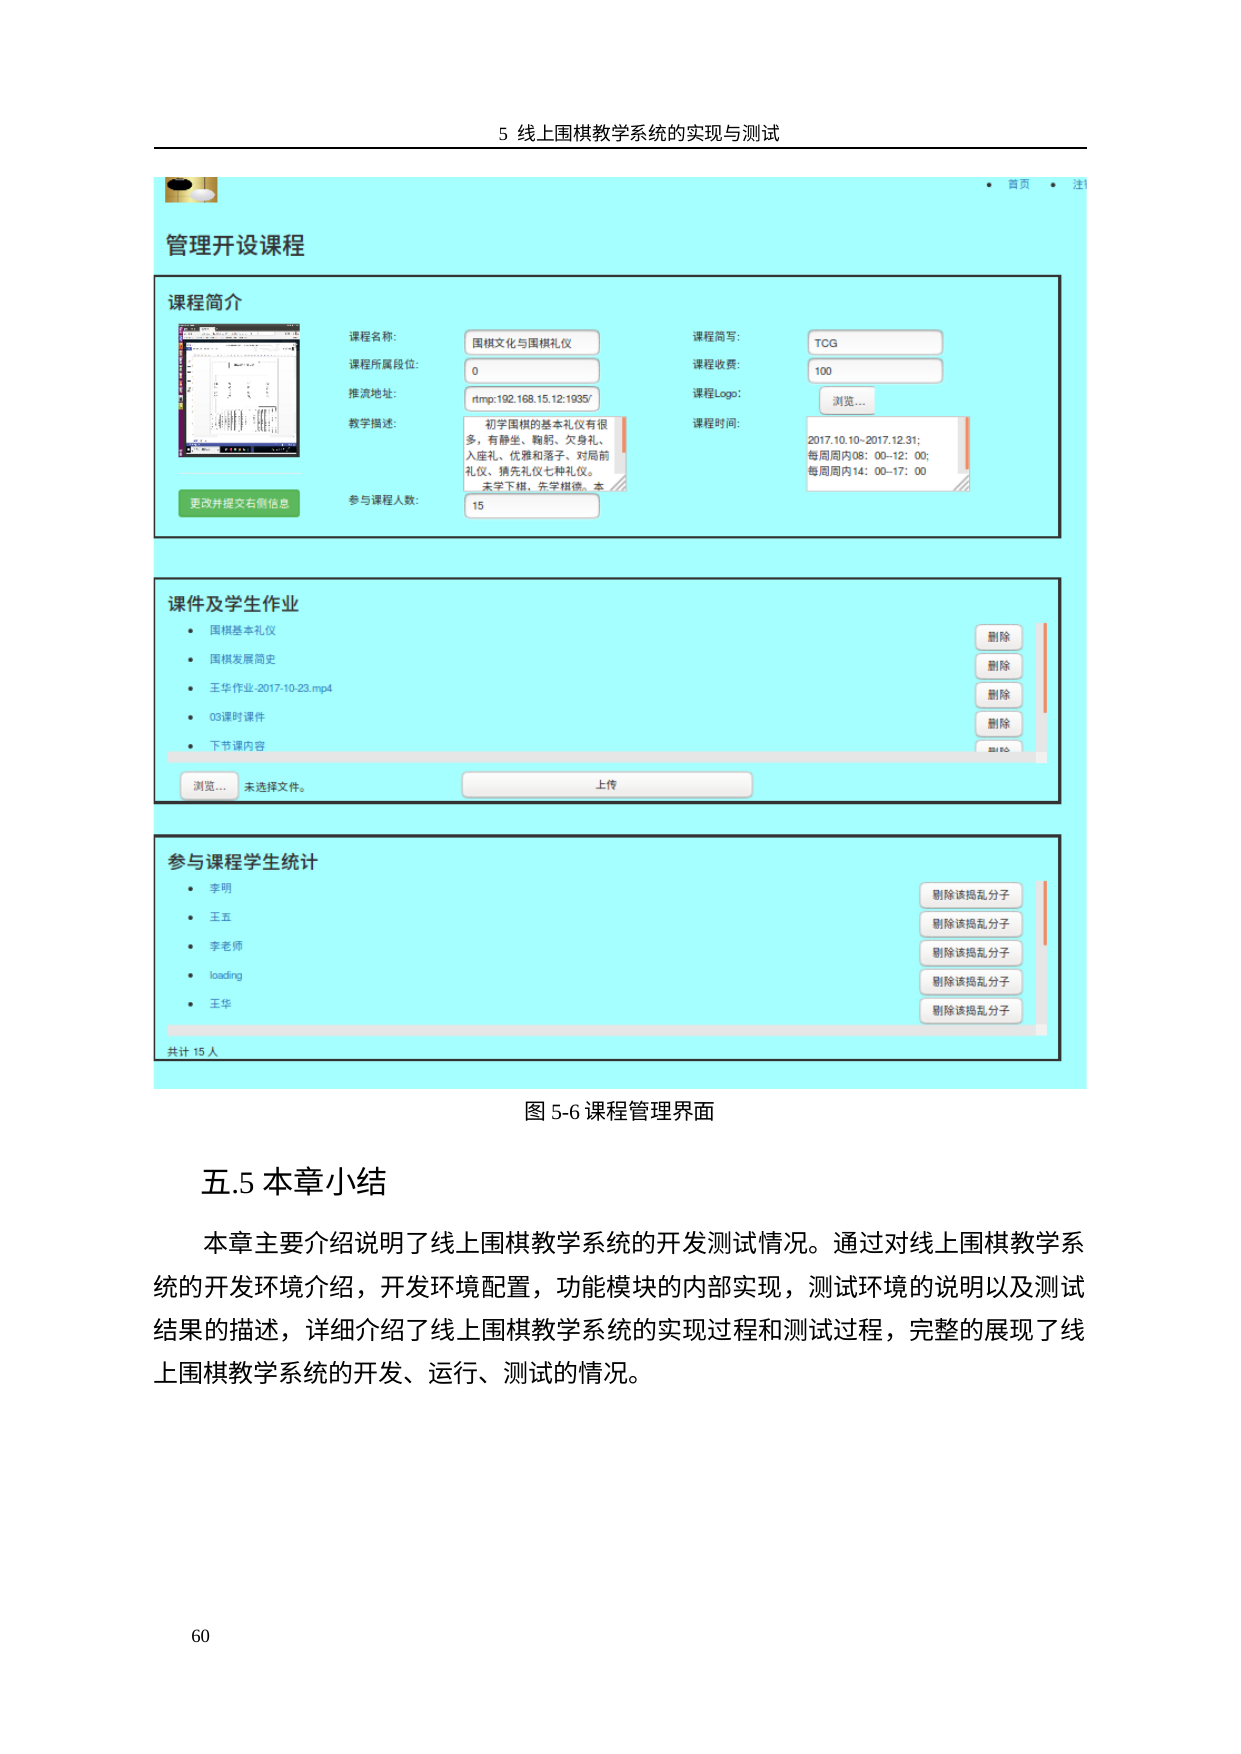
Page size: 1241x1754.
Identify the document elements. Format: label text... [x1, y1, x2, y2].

text 图5-6课程管理界面 [153, 1094, 1087, 1126]
text 本章主要介绍说明了线上围棋教学系统的开发测试情况。通过对线上围棋教学系统的开发环境介绍，开发环境配置，功能模块的内部实现，测试环境的说明以及测试结果的描述，详细介绍了线上围棋教学系统的实现过程和测试过程，完整的展现了线上围棋教学系统的开发、运行、测试的情况。 [153, 1223, 1087, 1390]
picture [153, 177, 1087, 1089]
subtitle 本章小结 [200, 1157, 1087, 1202]
